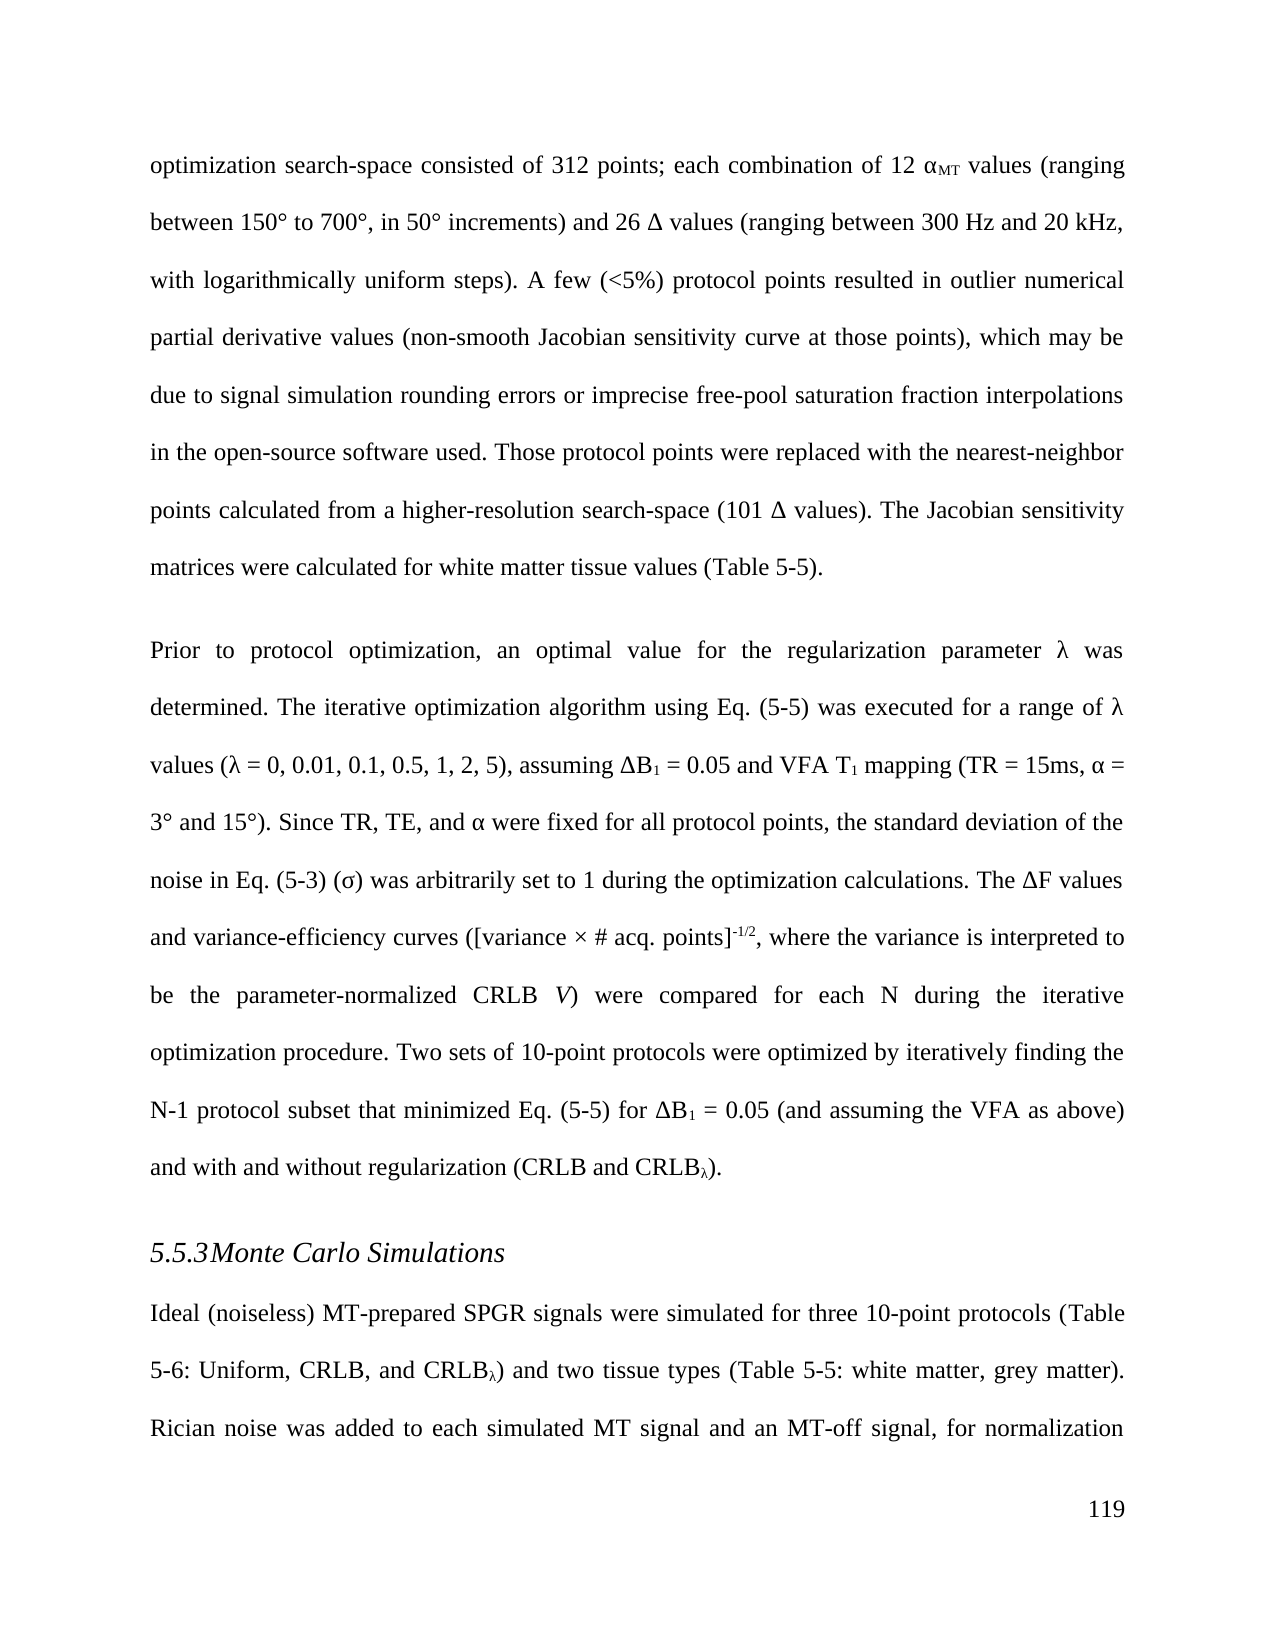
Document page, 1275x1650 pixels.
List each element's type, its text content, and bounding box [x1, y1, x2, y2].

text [150, 150, 1125, 581]
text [150, 1298, 1125, 1442]
subtitle Monte Carlo Simulations [150, 1235, 1125, 1268]
text Prior to protocol optimization, an optimal value for the regularization parameter λ was determined. The iterative optimization algorithm using Eq. (5-5) was executed for a range of λ values (λ = 0, 0.01, 0.1, 0.5, 1, 2, 5), assuming ΔB1 = 0.05 and VFA T1 mapping (TR = 15ms, α = 3° and 15°). Since TR, TE, and α were fixed for all protocol points, the standard deviation of the noise in Eq. (5-3) (σ) was arbitrarily set to 1 during the optimization calculations. The ΔF values and variance-efficiency curves ([variance × # acq. points]-1/2, where the variance is interpreted to be the parameter-normalized CRLB V) were compared for each N during the iterative optimization procedure. Two sets of 10-point protocols were optimized by iteratively finding the N-1 protocol subset that minimized Eq. (5-5) for ΔB1 = 0.05 (and assuming the VFA as above) and with and without regularization (CRLB and CRLBλ). [150, 635, 1125, 1181]
